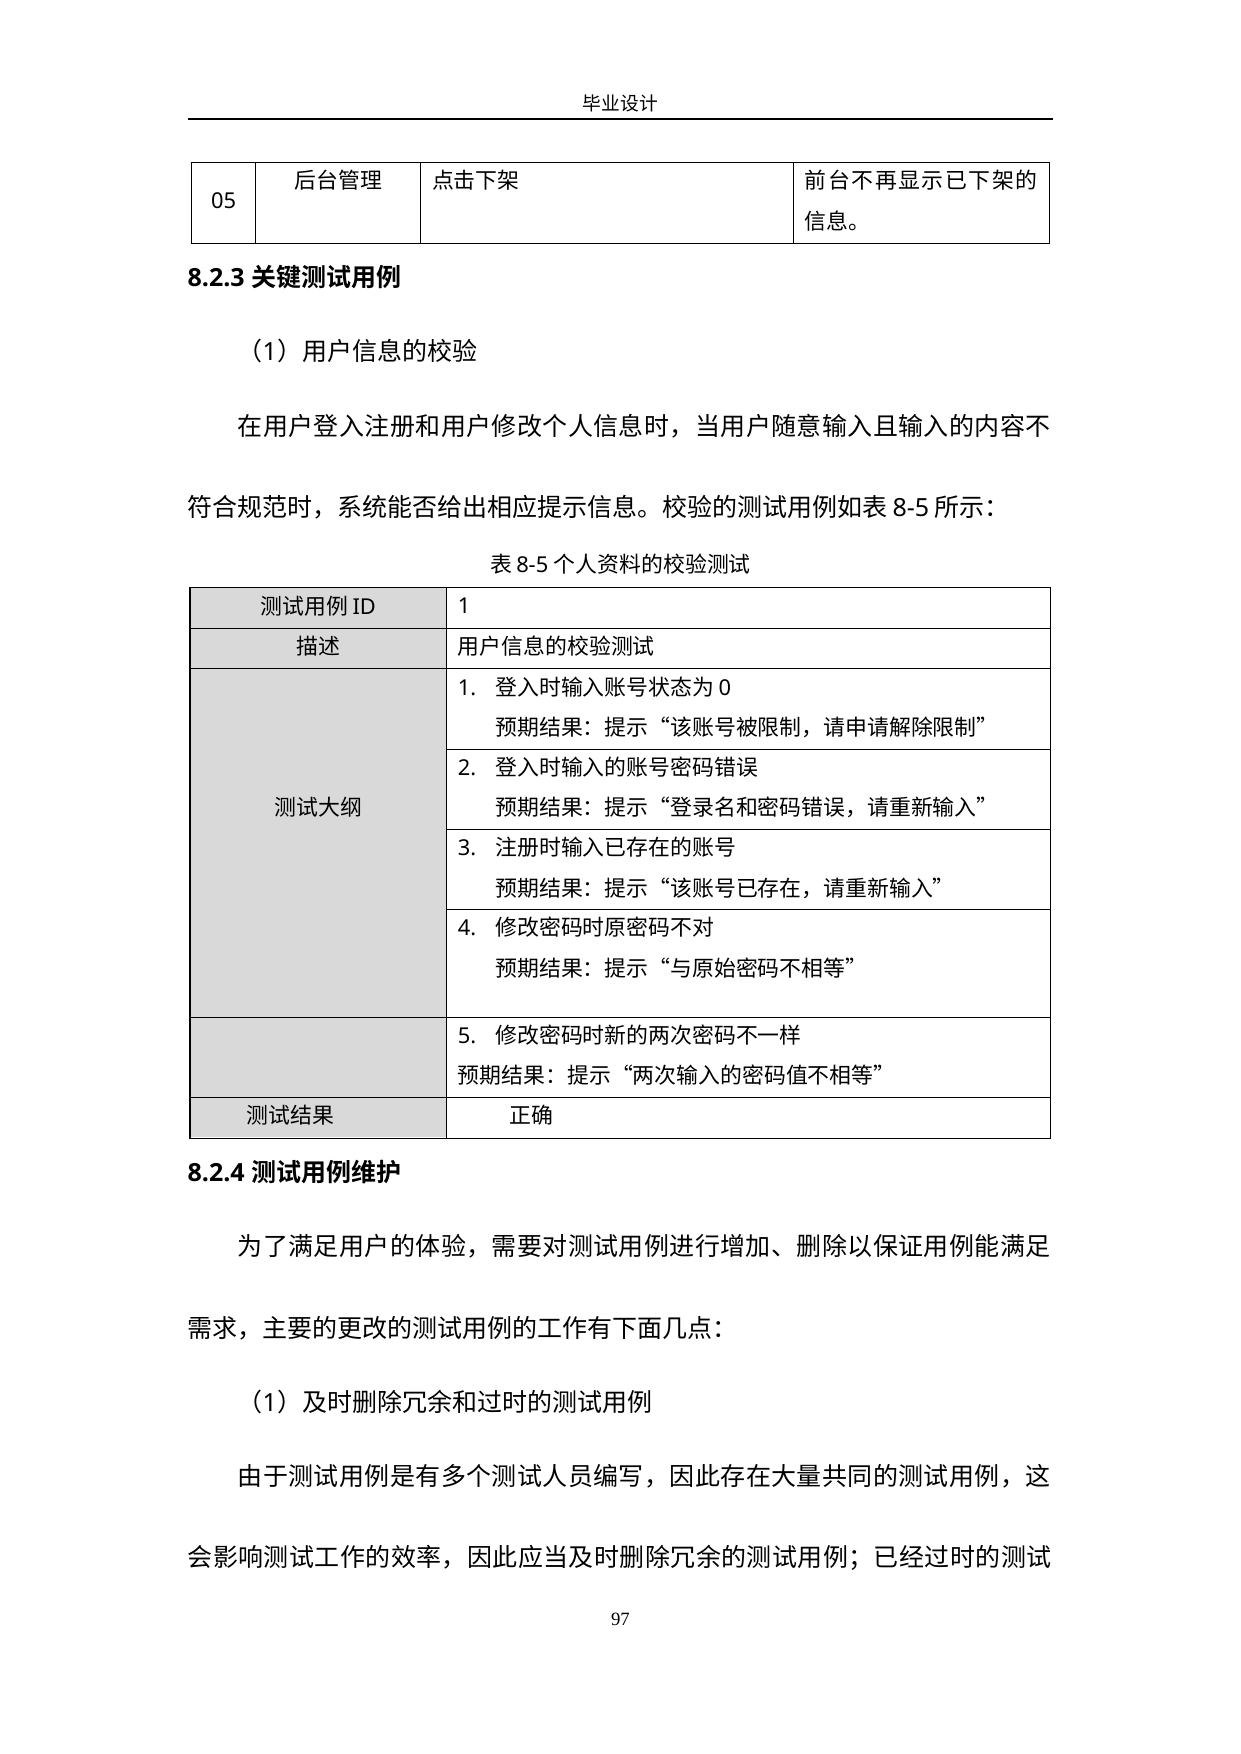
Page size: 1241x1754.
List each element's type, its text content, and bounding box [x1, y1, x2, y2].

table_cell 登入时输入的账号密码错误 预期结果：提示“登录名和密码错误，请重新输入” [447, 750, 1050, 829]
text （1）及时删除冗余和过时的测试用例 [187, 1368, 1053, 1433]
table_cell [191, 1018, 446, 1097]
table_cell 描述 [191, 629, 446, 668]
table_header 测试用例ID [191, 588, 446, 628]
table_header 05 [192, 163, 255, 242]
table_cell 修改密码时新的两次密码不一样 预期结果：提示“两次输入的密码值不相等” [447, 1018, 1050, 1097]
table_cell 测试结果 [191, 1098, 446, 1137]
table_header 前台不再显示已下架的信息。 [794, 163, 1049, 242]
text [187, 1442, 1053, 1588]
table_cell 用户信息的校验测试 [447, 629, 1050, 668]
table_cell 测试大纲 [191, 669, 446, 1017]
table_cell 正确 [447, 1098, 1050, 1137]
table_header 点击下架 [421, 163, 793, 242]
text （1）用户信息的校验 [187, 317, 1053, 382]
subtitle 8.2.3 关键测试用例 [187, 243, 1053, 308]
table_header 后台管理 [256, 163, 420, 242]
table_cell 注册时输入已存在的账号 预期结果：提示“该账号已存在，请重新输入” [447, 830, 1050, 909]
text 为了满足用户的体验，需要对测试用例进行增加、删除以保证用例能满足需求，主要的更改的测试用例的工作有下面几点： [187, 1212, 1053, 1359]
table_header 1 [447, 588, 1050, 628]
table_cell 修改密码时原密码不对 预期结果：提示“与原始密码不相等” [447, 910, 1050, 1017]
table_cell 登入时输入账号状态为0 预期结果：提示“该账号被限制，请申请解除限制” [447, 669, 1050, 748]
text 在用户登入注册和用户修改个人信息时，当用户随意输入且输入的内容不符合规范时，系统能否给出相应提示信息。校验的测试用例如表8-5所示： [187, 392, 1053, 538]
text 表8-5 个人资料的校验测试 [187, 547, 1053, 579]
subtitle 8.2.4 测试用例维护 [187, 1138, 1053, 1203]
